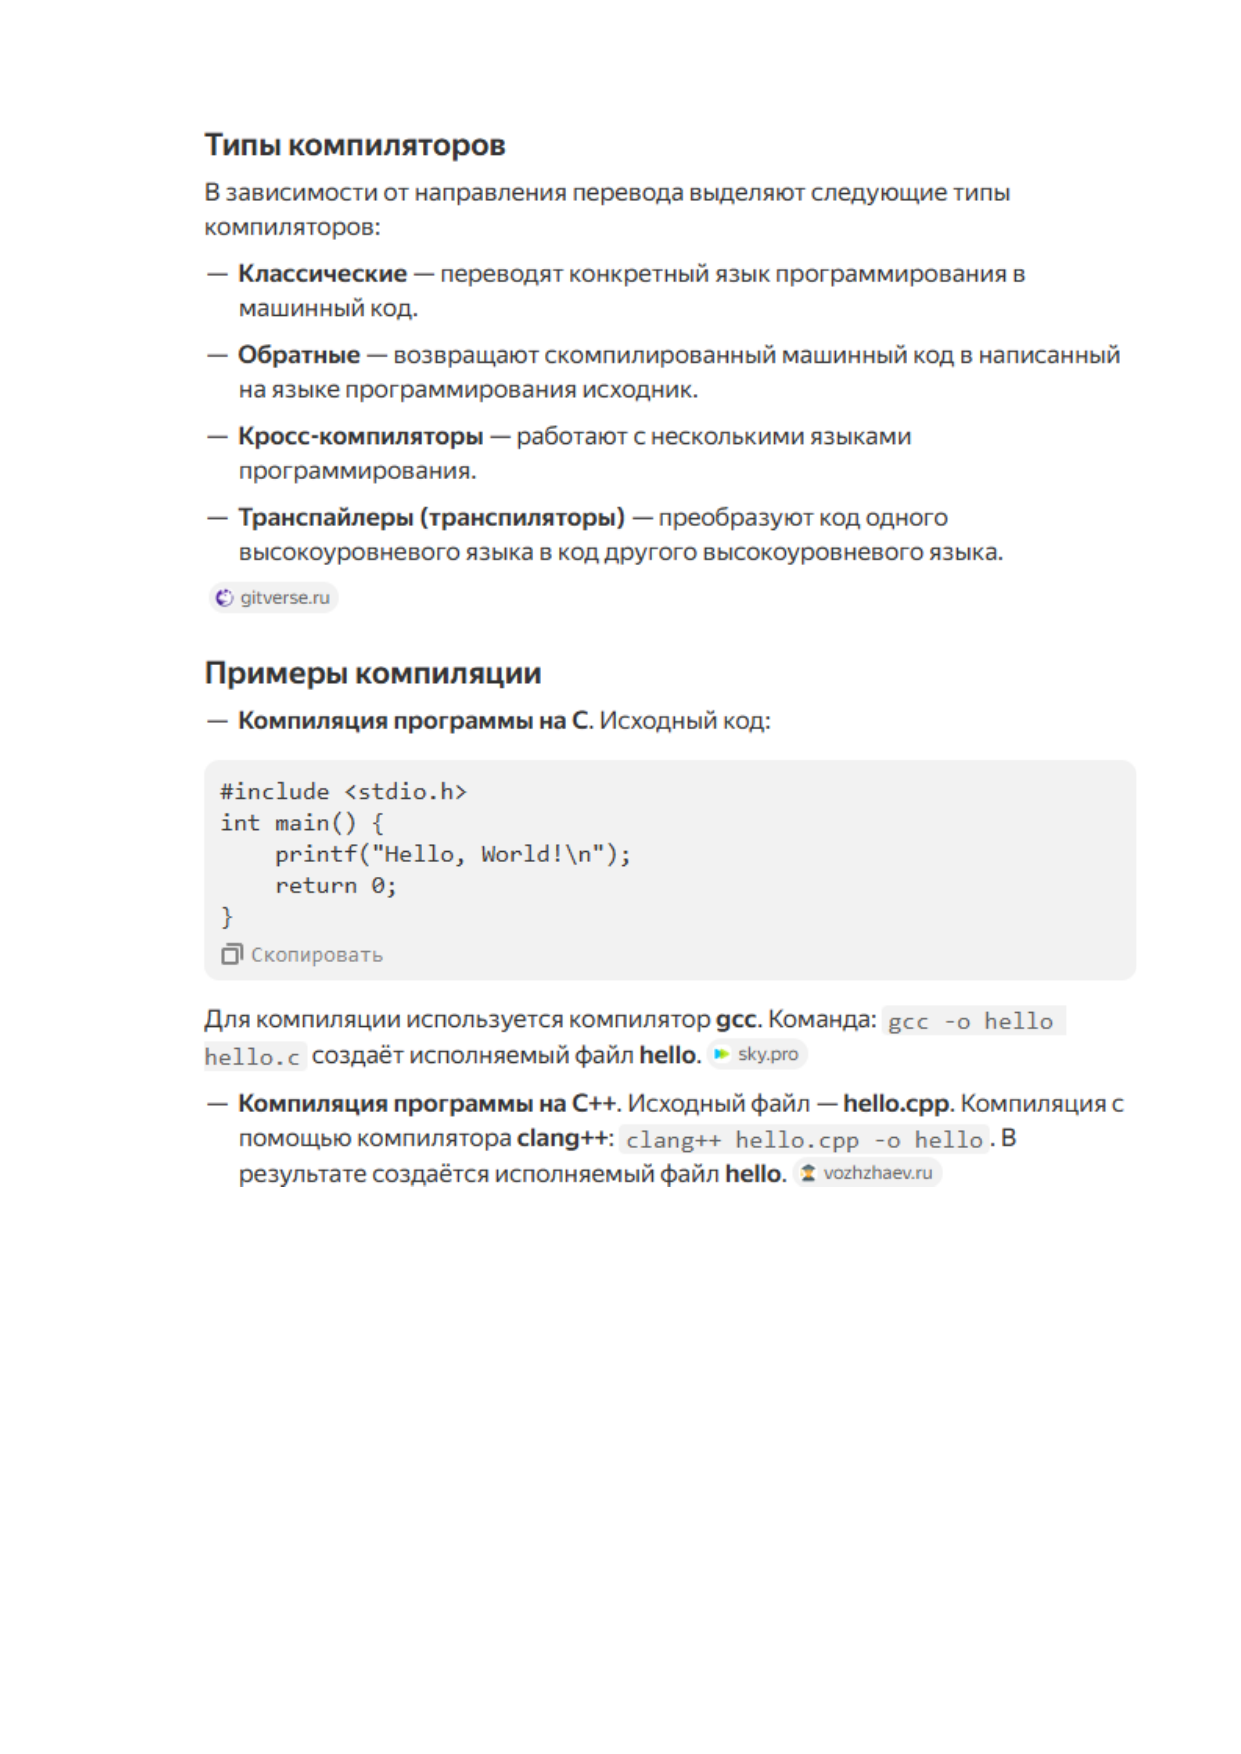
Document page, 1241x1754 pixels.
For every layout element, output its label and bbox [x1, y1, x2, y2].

picture [192, 118, 1137, 1187]
